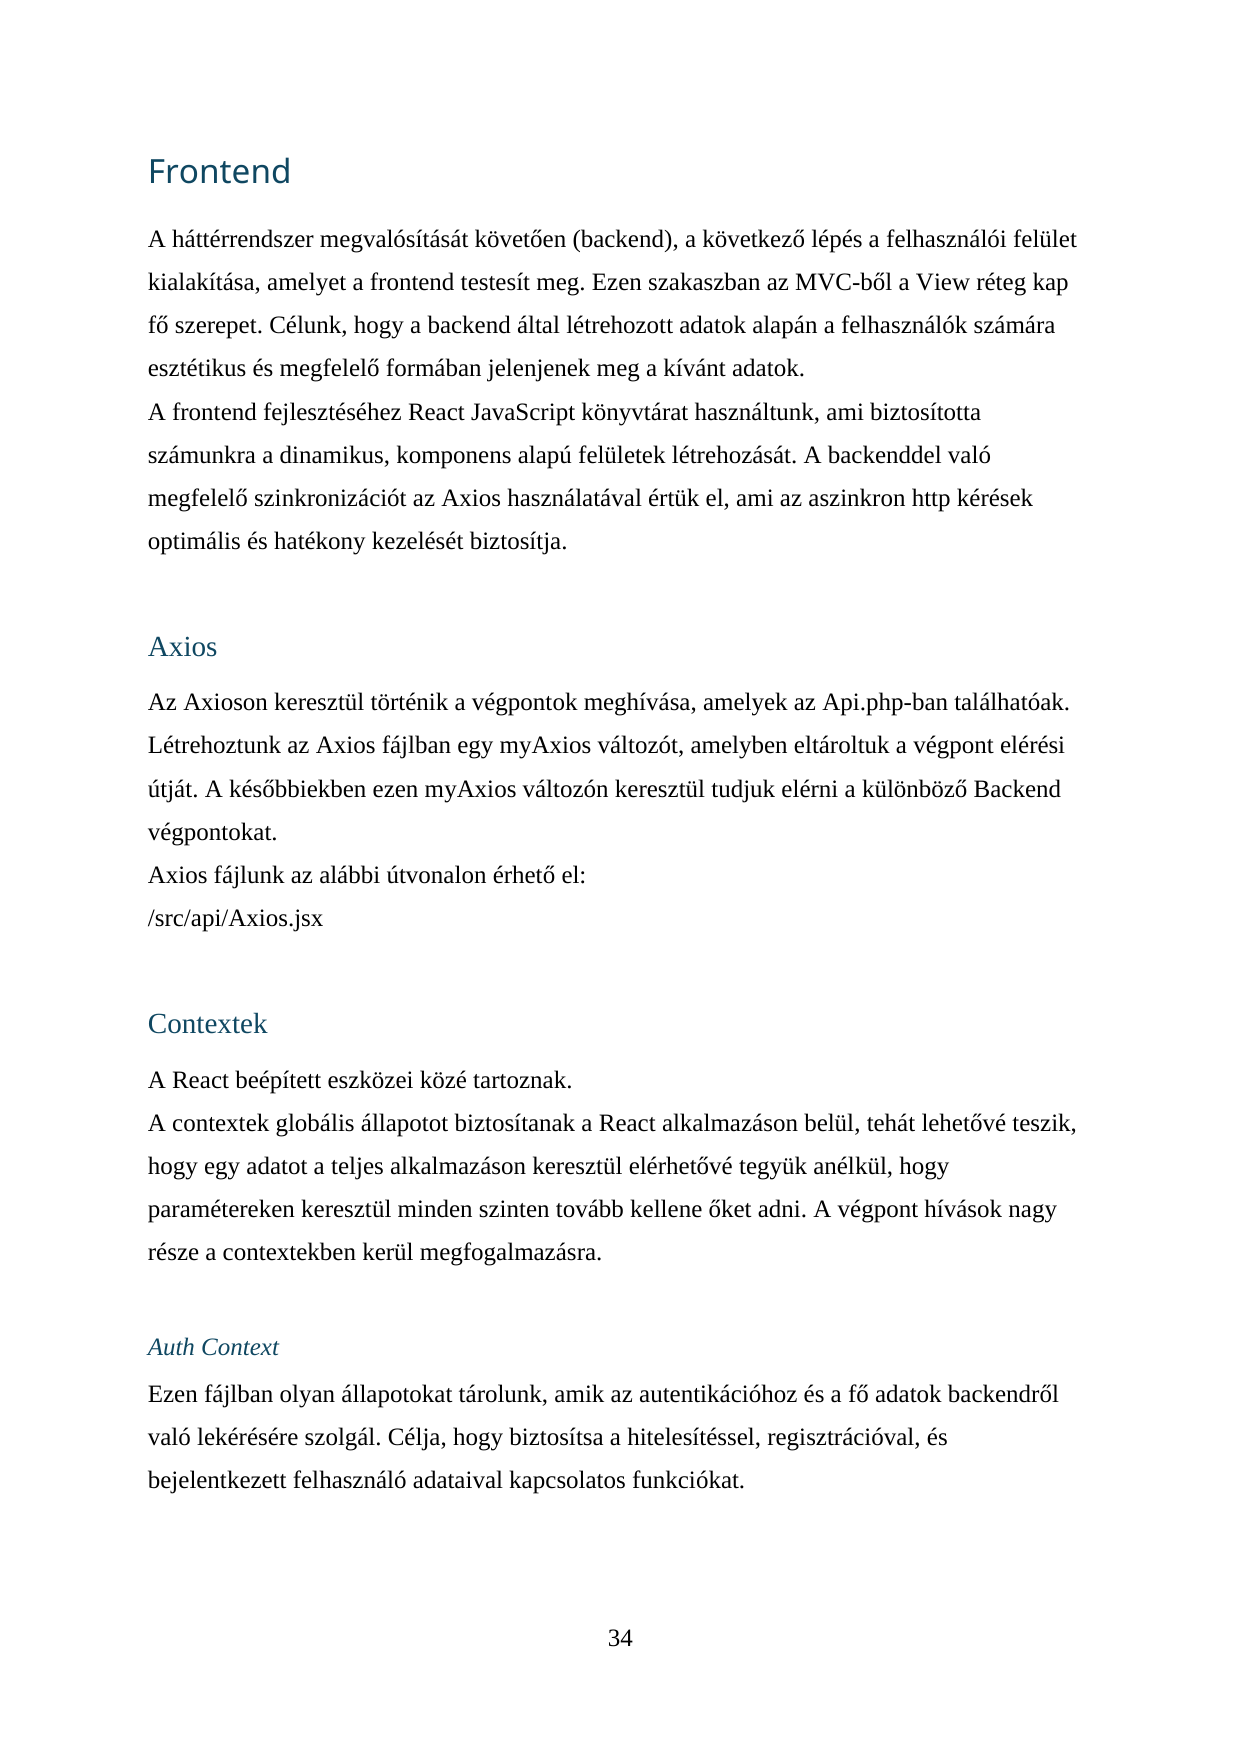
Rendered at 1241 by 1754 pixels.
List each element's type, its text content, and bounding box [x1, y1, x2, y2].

subtitle Contextek [148, 1006, 1093, 1039]
text Axios fájlunk az alábbi útvonalon érhető el: /src/api/Axios.jsx [148, 860, 1093, 932]
text Létrehoztunk az Axios fájlban egy myAxios változót, amelyben eltároltuk a végpont elérési útját. A későbbiekben ezen myAxios változón keresztül tudjuk elérni a különböző Backend végpontokat. [148, 731, 1093, 846]
text Az Axioson keresztül történik a végpontok meghívása, amelyek az Api.php-ban találhatóak. [148, 687, 1093, 716]
subtitle Frontend [148, 148, 1093, 193]
text A háttérrendszer megvalósítását követően (backend), a következő lépés a felhasználói felület kialakítása, amelyet a frontend testesít meg. Ezen szakaszban az MVC-ből a View réteg kap fő szerepet. Célunk, hogy a backend által létrehozott adatok alapán a felhasználók számára esztétikus és megfelelő formában jelenjenek meg a kívánt adatok. [148, 224, 1093, 382]
text A frontend fejlesztéséhez React JavaScript könyvtárat használtunk, ami biztosította számunkra a dinamikus, komponens alapú felületek létrehozását. A backenddel való megfelelő szinkronizációt az Axios használatával értük el, ami az aszinkron http kérések optimális és hatékony kezelését biztosítja. [148, 397, 1093, 555]
text Ezen fájlban olyan állapotokat tárolunk, amik az autentikációhoz és a fő adatok backendről való lekérésére szolgál. Célja, hogy biztosítsa a hitelesítéssel, regisztrációval, és bejelentkezett felhasználó adataival kapcsolatos funkciókat. [148, 1379, 1093, 1494]
subtitle Auth Context [148, 1332, 1093, 1361]
text A React beépített eszközei közé tartoznak. [148, 1065, 1093, 1093]
subtitle Axios [148, 629, 1093, 662]
text A contextek globális állapotot biztosítanak a React alkalmazáson belül, tehát lehetővé teszik, hogy egy adatot a teljes alkalmazáson keresztül elérhetővé tegyük anélkül, hogy paramétereken keresztül minden szinten tovább kellene őket adni. A végpont hívások nagy része a contextekben kerül megfogalmazásra. [148, 1108, 1093, 1266]
